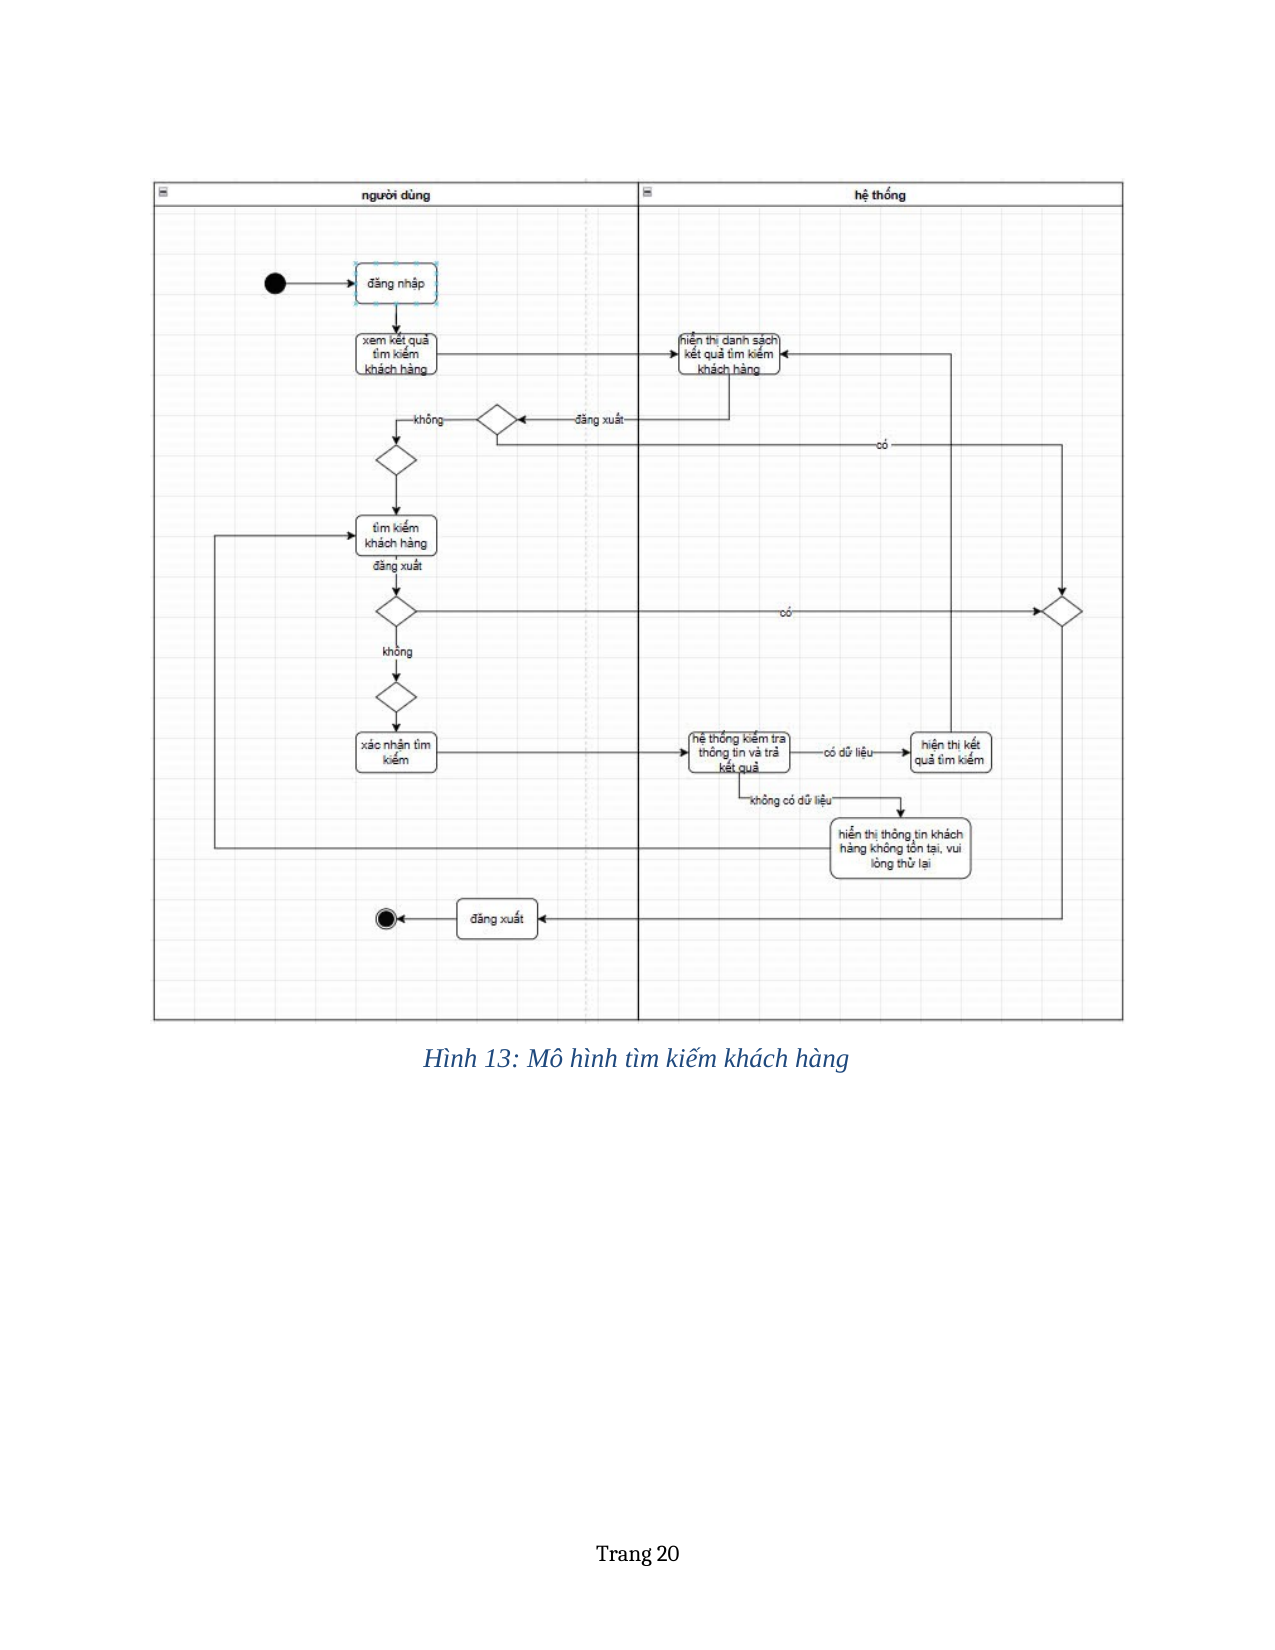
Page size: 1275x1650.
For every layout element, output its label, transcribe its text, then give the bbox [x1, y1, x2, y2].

picture [150, 178, 1125, 1024]
text Hình 13: Mô hình tìm kiếm khách hàng [150, 1042, 1125, 1073]
